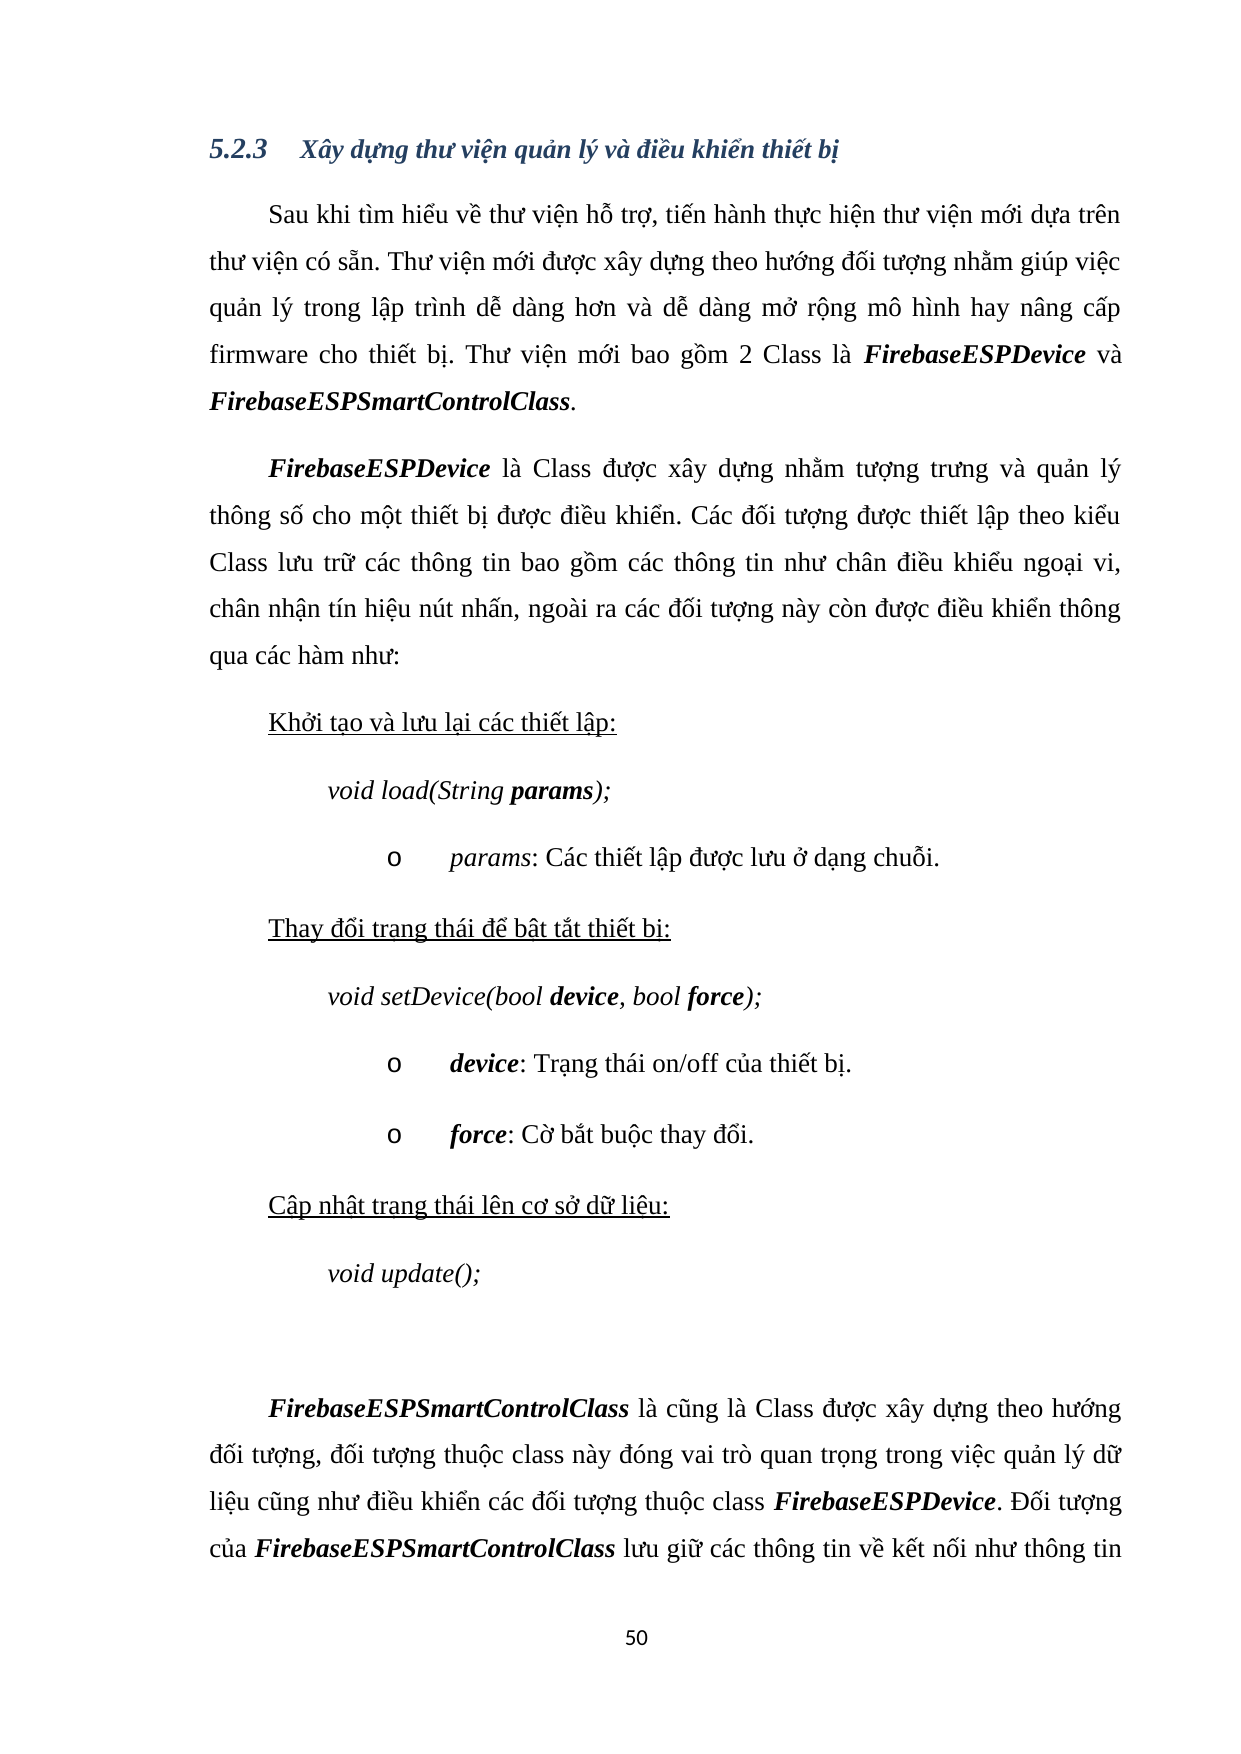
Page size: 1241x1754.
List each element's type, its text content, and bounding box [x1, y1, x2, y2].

subtitle Xây dựng thư viện quản lý và điều khiển thiết bị [209, 131, 1122, 164]
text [209, 1392, 1122, 1563]
list device: Trạng thái on/off của thiết bị. [357, 1047, 1122, 1081]
text void load(String params); [209, 774, 1122, 805]
text Thay đổi trạng thái để bật tắt thiết bị: [209, 912, 1122, 943]
text FirebaseESPDevice là Class được xây dựng nhằm tượng trưng và quản lý thông số cho một thiết bị được điều khiển. Các đối tượng được thiết lập theo kiểu Class lưu trữ các thông tin bao gồm các thông tin như chân điều khiểu ngoại vi, chân nhận tín hiệu nút nhấn, ngoài ra các đối tượng này còn được điều khiển thông qua các hàm như: [209, 452, 1122, 670]
text void setDevice(bool device, bool force); [209, 980, 1122, 1011]
text Cập nhật trạng thái lên cơ sở dữ liệu: [209, 1189, 1122, 1220]
list params: Các thiết lập được lưu ở dạng chuỗi. [357, 841, 1122, 875]
text void update(); [209, 1257, 1122, 1288]
text Khởi tạo và lưu lại các thiết lập: [209, 706, 1122, 738]
list force: Cờ bắt buộc thay đổi. [357, 1118, 1122, 1152]
text Sau khi tìm hiểu về thư viện hỗ trợ, tiến hành thực hiện thư viện mới dựa trên thư viện có sẵn. Thư viện mới được xây dựng theo hướng đối tượng nhằm giúp việc quản lý trong lập trình dễ dàng hơn và dễ dàng mở rộng mô hình hay nâng cấp firmware cho thiết bị. Thư viện mới bao gồm 2 Class là FirebaseESPDevice và FirebaseESPSmartControlClass. [209, 198, 1122, 416]
